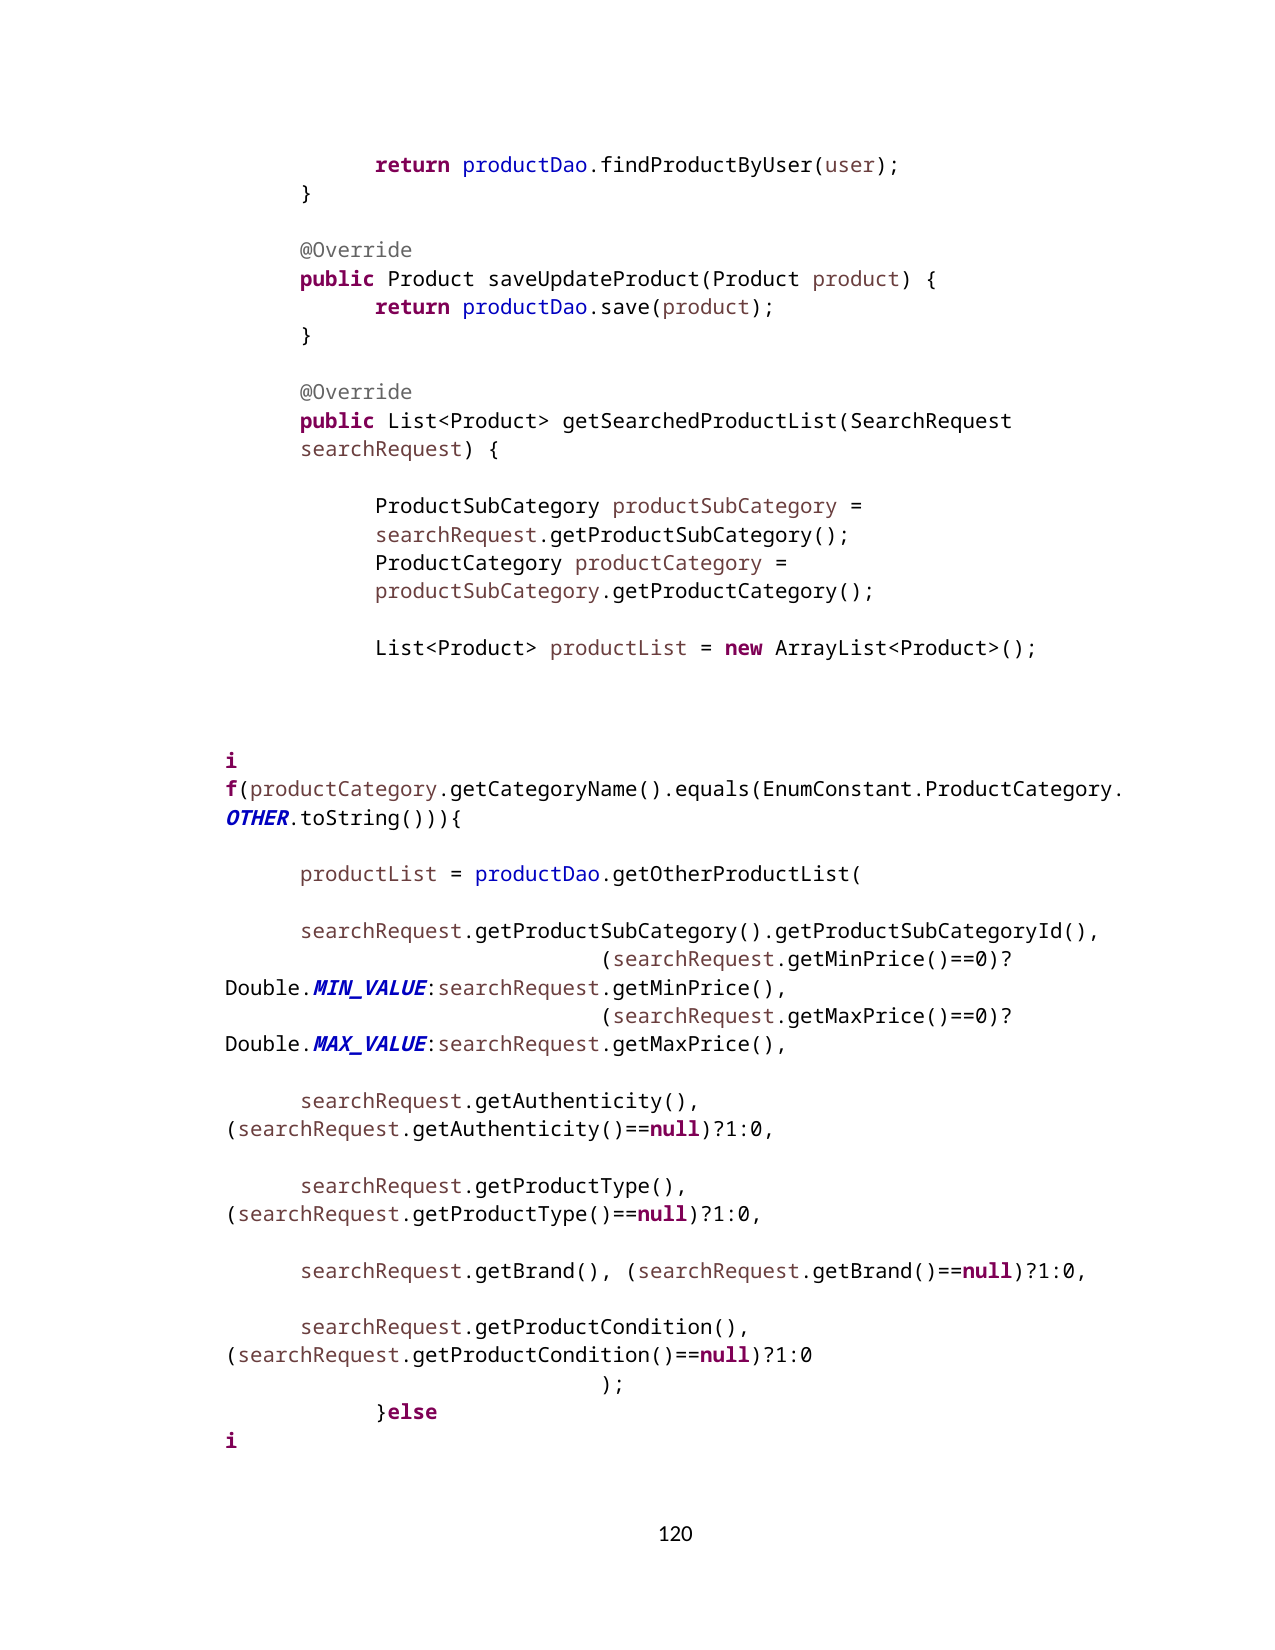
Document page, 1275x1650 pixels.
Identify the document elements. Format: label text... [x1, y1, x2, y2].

text } [225, 178, 1125, 207]
text searchRequest.getAuthenticity(), (searchRequest.getAuthenticity()==null)?1:0, [225, 1058, 1125, 1143]
text } [225, 321, 1125, 349]
text @Override [225, 377, 1125, 406]
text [225, 1397, 1125, 1454]
text (searchRequest.getMinPrice()==0)?Double.MIN_VALUE:searchRequest.getMinPrice(), [225, 944, 1125, 1001]
text @Override [225, 235, 1125, 264]
text searchRequest.getProductCondition(), (searchRequest.getProductCondition()==null)?1:0 [225, 1284, 1125, 1369]
text productList = productDao.getOtherProductList( [225, 831, 1125, 888]
text if(productCategory.getCategoryName().equals(EnumConstant.ProductCategory.OTHER.toString())){ [225, 689, 1125, 831]
text ); [225, 1369, 1125, 1397]
text return productDao.save(product); [225, 292, 1125, 321]
text public Product saveUpdateProduct(Product product) { [225, 264, 1125, 292]
text searchRequest.getProductSubCategory().getProductSubCategoryId(), [225, 888, 1125, 944]
text searchRequest.getProductType(), (searchRequest.getProductType()==null)?1:0, [225, 1143, 1125, 1228]
text (searchRequest.getMaxPrice()==0)?Double.MAX_VALUE:searchRequest.getMaxPrice(), [225, 1001, 1125, 1058]
text searchRequest.getBrand(), (searchRequest.getBrand()==null)?1:0, [225, 1228, 1125, 1284]
text ProductSubCategory productSubCategory = searchRequest.getProductSubCategory(); [375, 491, 1125, 548]
text return productDao.findProductByUser(user); [225, 150, 1125, 178]
text ProductCategory productCategory = productSubCategory.getProductCategory(); [375, 548, 1125, 605]
text List<Product> productList = new ArrayList<Product>(); [225, 633, 1125, 661]
text public List<Product> getSearchedProductList(SearchRequest searchRequest) { [300, 406, 1125, 463]
